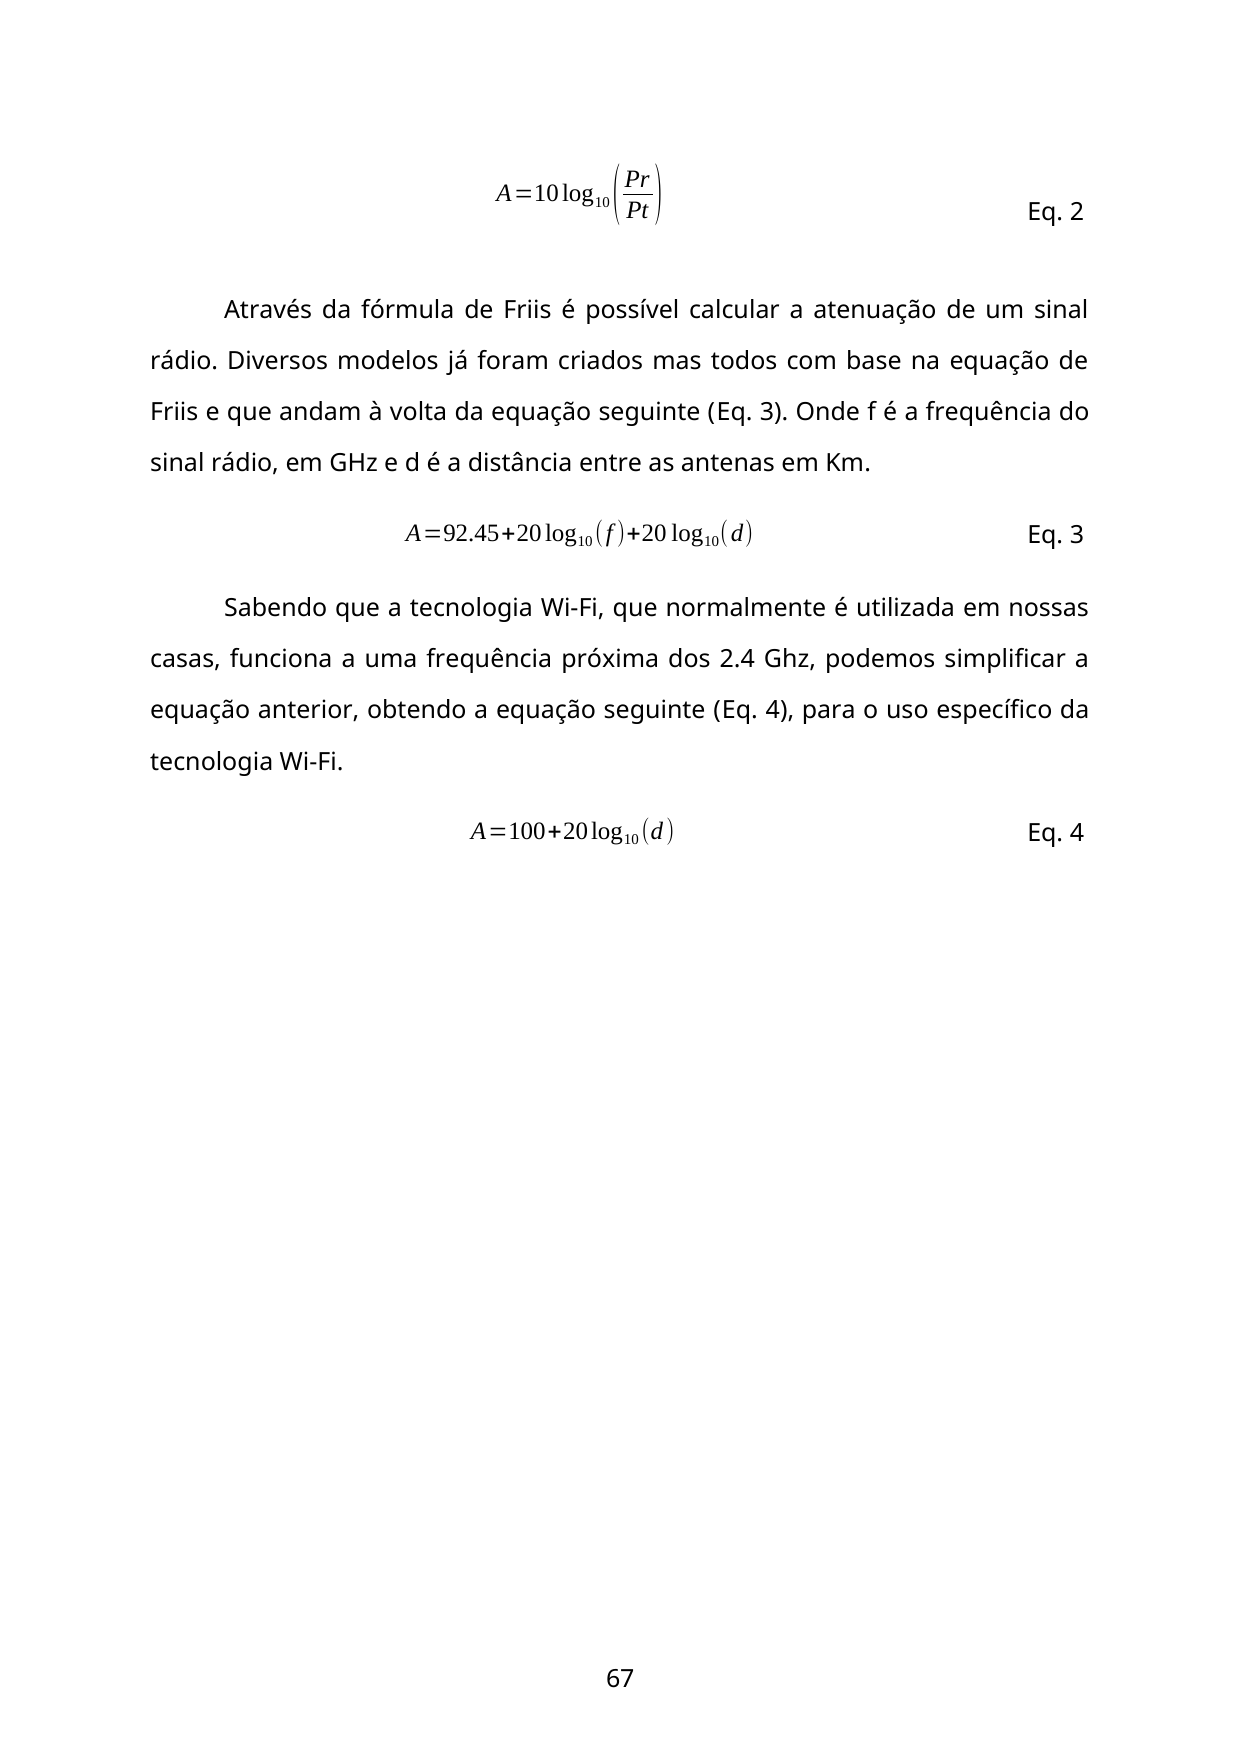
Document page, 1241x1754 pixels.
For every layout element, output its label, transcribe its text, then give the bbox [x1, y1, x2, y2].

table_header [150, 163, 1006, 267]
text Através da fórmula de Friis é possível calcular a atenuação de um sinal rádio. Diversos modelos já foram criados mas todos com base na equação de Friis e que andam à volta da equação seguinte (Eq. 3). Onde f é a frequência do sinal rádio, em GHz e d é a distância entre as antenas em Km. [150, 292, 1090, 479]
text Sabendo que a tecnologia Wi-Fi, que normalmente é utilizada em nossas casas, funciona a uma frequência próxima dos 2.4 Ghz, podemos simplificar a equação anterior, obtendo a equação seguinte (Eq. 4), para o uso específico da tecnologia Wi-Fi. [150, 590, 1090, 777]
table_header Eq. 3 [1006, 517, 1095, 590]
table_header Eq. 4 [992, 815, 1095, 888]
table_header [150, 517, 1006, 590]
table_header [150, 815, 992, 888]
table_header Eq. 2 [1006, 163, 1095, 267]
